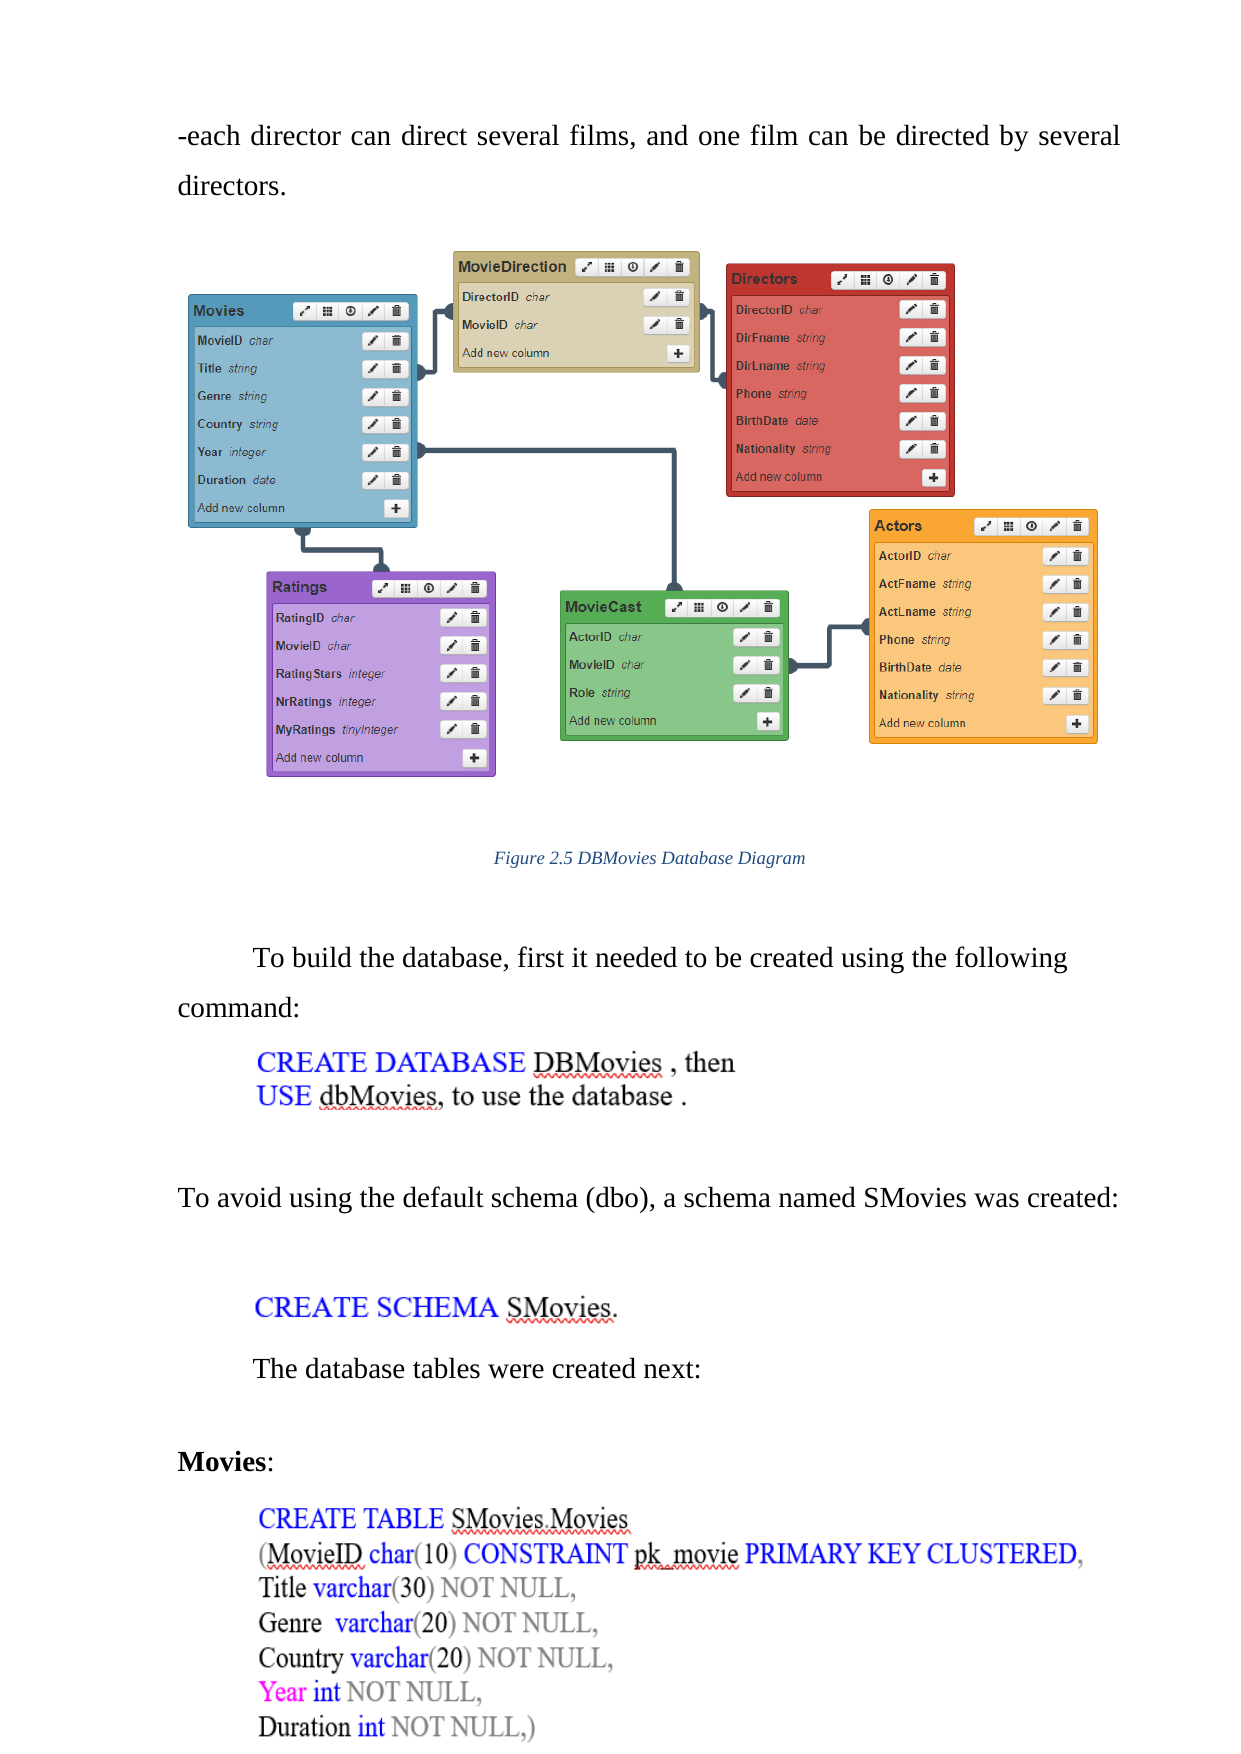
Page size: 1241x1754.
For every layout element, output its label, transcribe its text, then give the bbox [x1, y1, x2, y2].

text To avoid using the default schema (dbo), a schema named SMovies was created: [177, 1181, 1122, 1214]
picture [252, 1502, 1086, 1749]
text To build the database, first it needed to be created using the following command: [177, 940, 1122, 1024]
text -each director can direct several films, and one film can be directed by several directors. [177, 118, 1122, 202]
text Figure 2.5 DBMovies Database Diagram [177, 847, 1122, 869]
picture [252, 1281, 629, 1337]
picture [177, 218, 1123, 835]
text The database tables were created next: [177, 1351, 1122, 1384]
text Movies: [177, 1444, 1122, 1478]
picture [252, 1040, 740, 1109]
